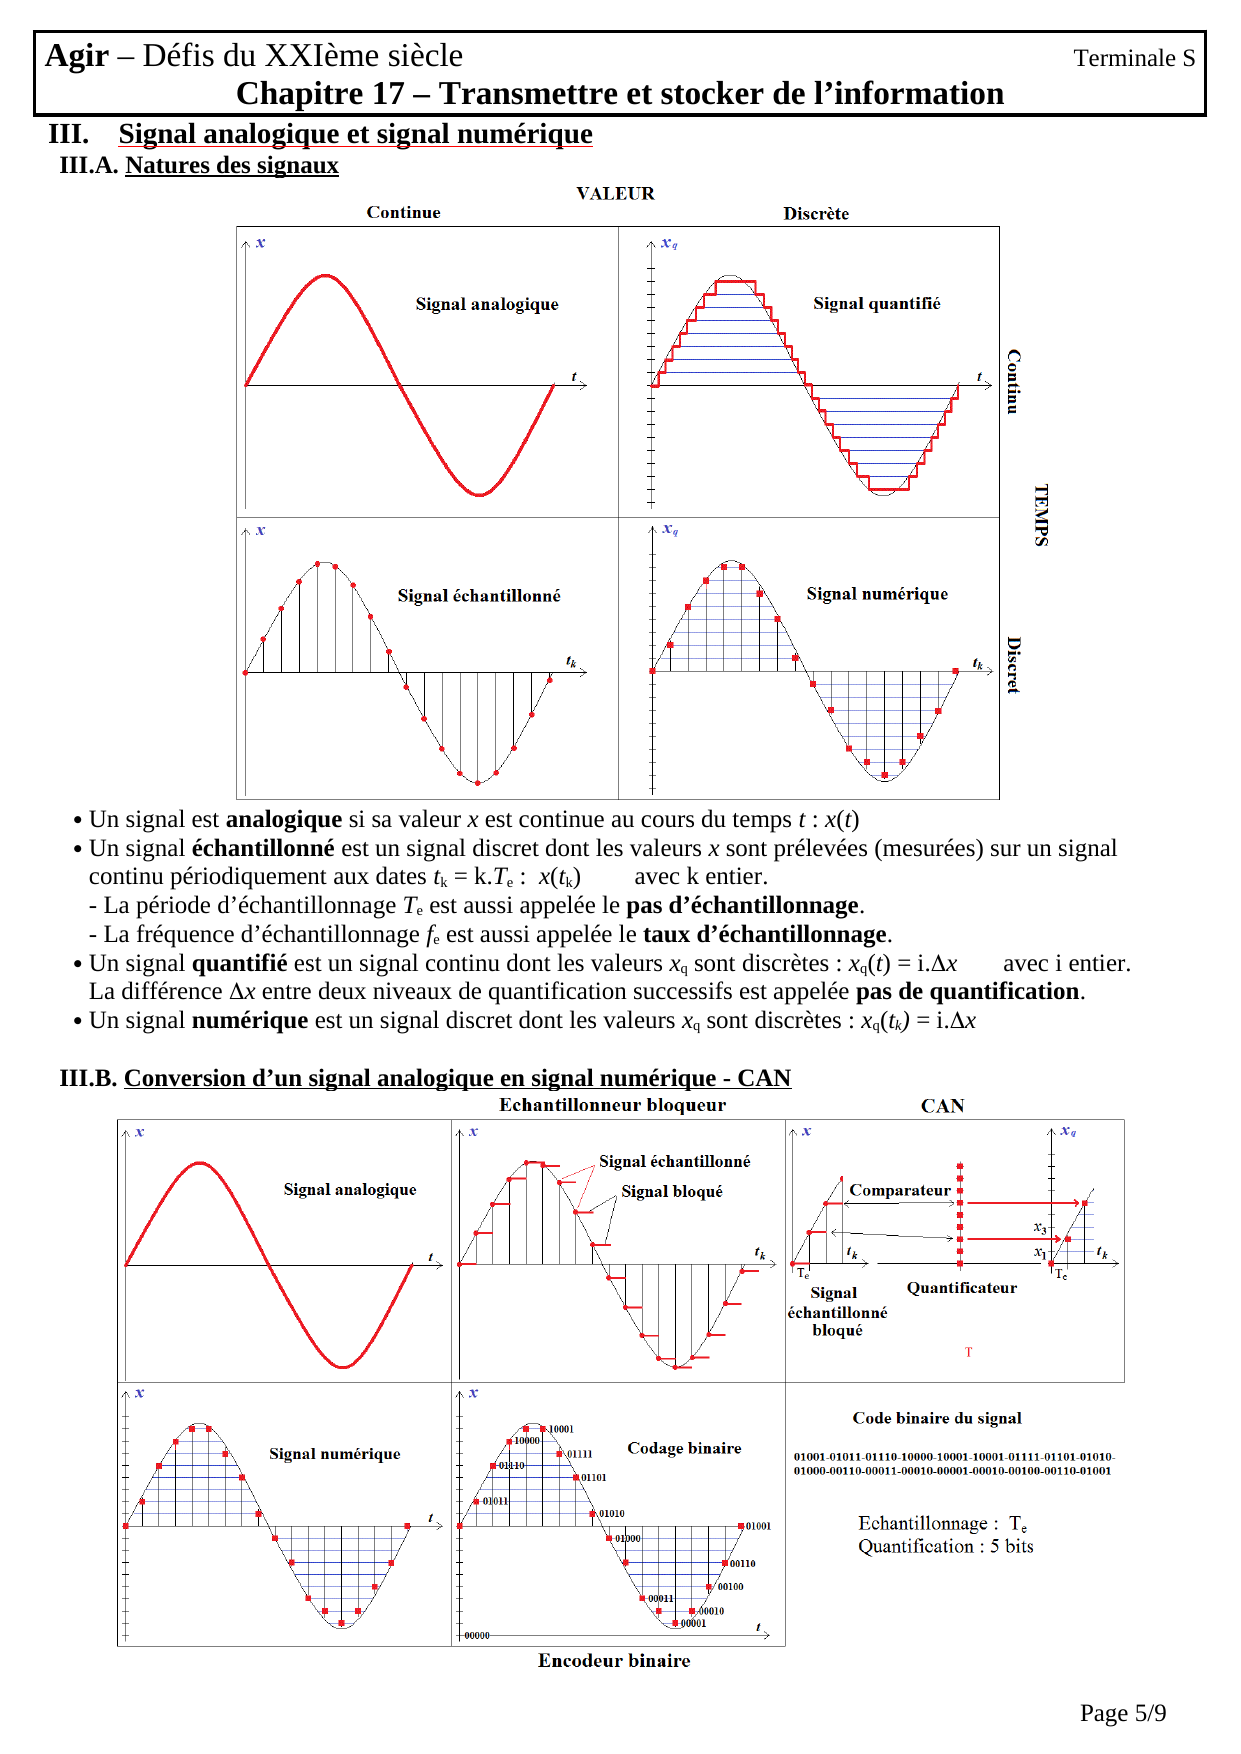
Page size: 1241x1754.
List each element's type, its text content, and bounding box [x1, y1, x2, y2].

list Signal analogique et signal numérique [48, 117, 1196, 150]
text III.B. Conversion d’un signal analogique en signal numérique - CAN [59, 1063, 1196, 1091]
list Un signal quantifié est un signal continu dont les valeurs xq sont discrètes : xq(t) = i.x avec i entier. La différence x entre deux niveaux de quantification successifs est appelée pas de quantification. [74, 948, 1196, 1005]
list Un signal numérique est un signal discret dont les valeurs xq sont discrètes : xq(tk) = i.x [74, 1005, 1196, 1034]
list Un signal échantillonné est un signal discret dont les valeurs x sont prélevées (mesurées) sur un signal continu périodiquement aux dates tk = k.Te : x(tk) avec k entier. - La période d’échantillonnage Te est aussi appelée le pas d’échantillonnage. - La fréquence d’échantillonnage fe est aussi appelée le taux d’échantillonnage. [74, 833, 1196, 948]
picture [113, 1091, 1128, 1673]
picture [232, 178, 1053, 804]
list Un signal est analogique si sa valeur x est continue au cours du temps t : x(t) [74, 804, 1196, 833]
text III.A. Natures des signaux [59, 150, 1196, 179]
